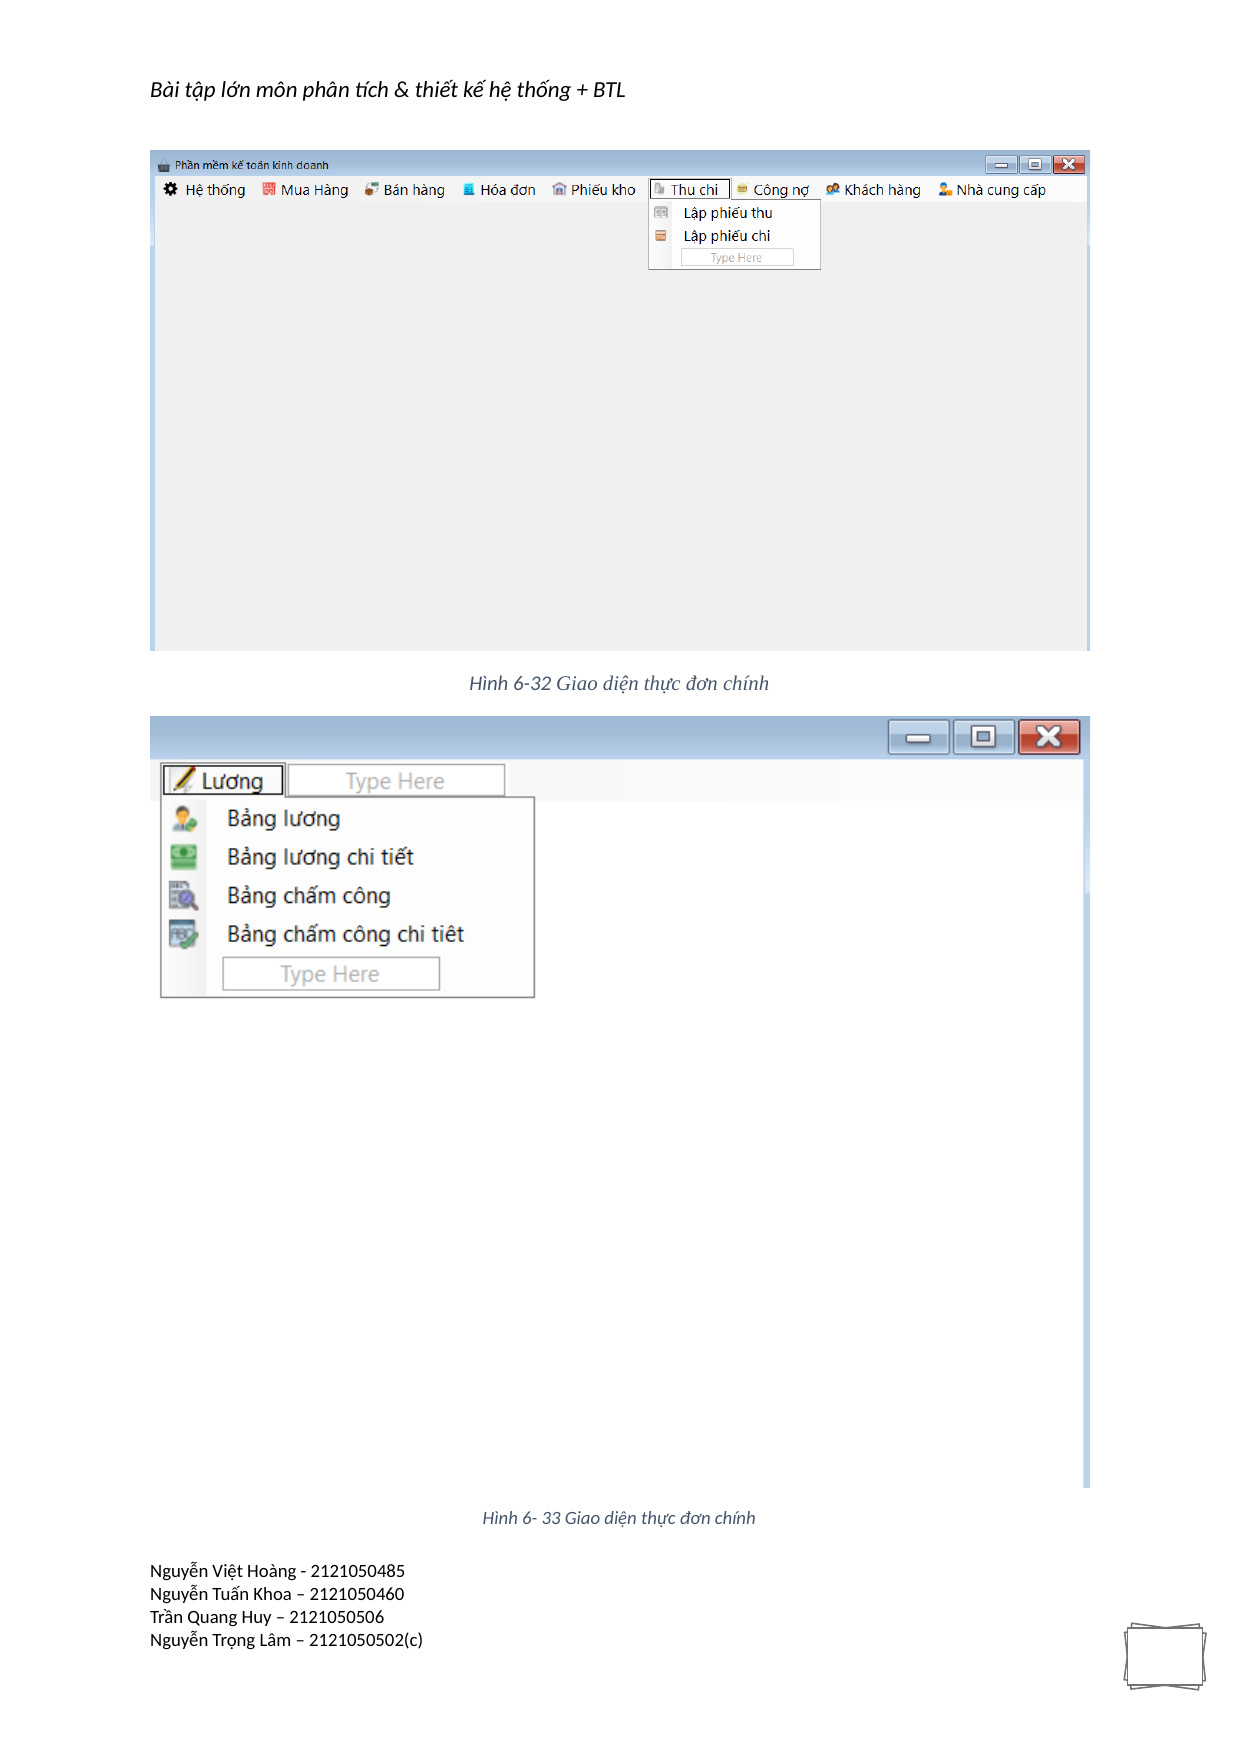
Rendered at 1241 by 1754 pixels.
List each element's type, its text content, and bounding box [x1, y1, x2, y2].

picture [150, 150, 1091, 651]
text Hình 6- 33 Giao diện thực đơn chính [150, 1506, 1090, 1529]
picture [150, 716, 1091, 1488]
text Hình 6-32 Giao diện thực đơn chính [150, 670, 1090, 695]
